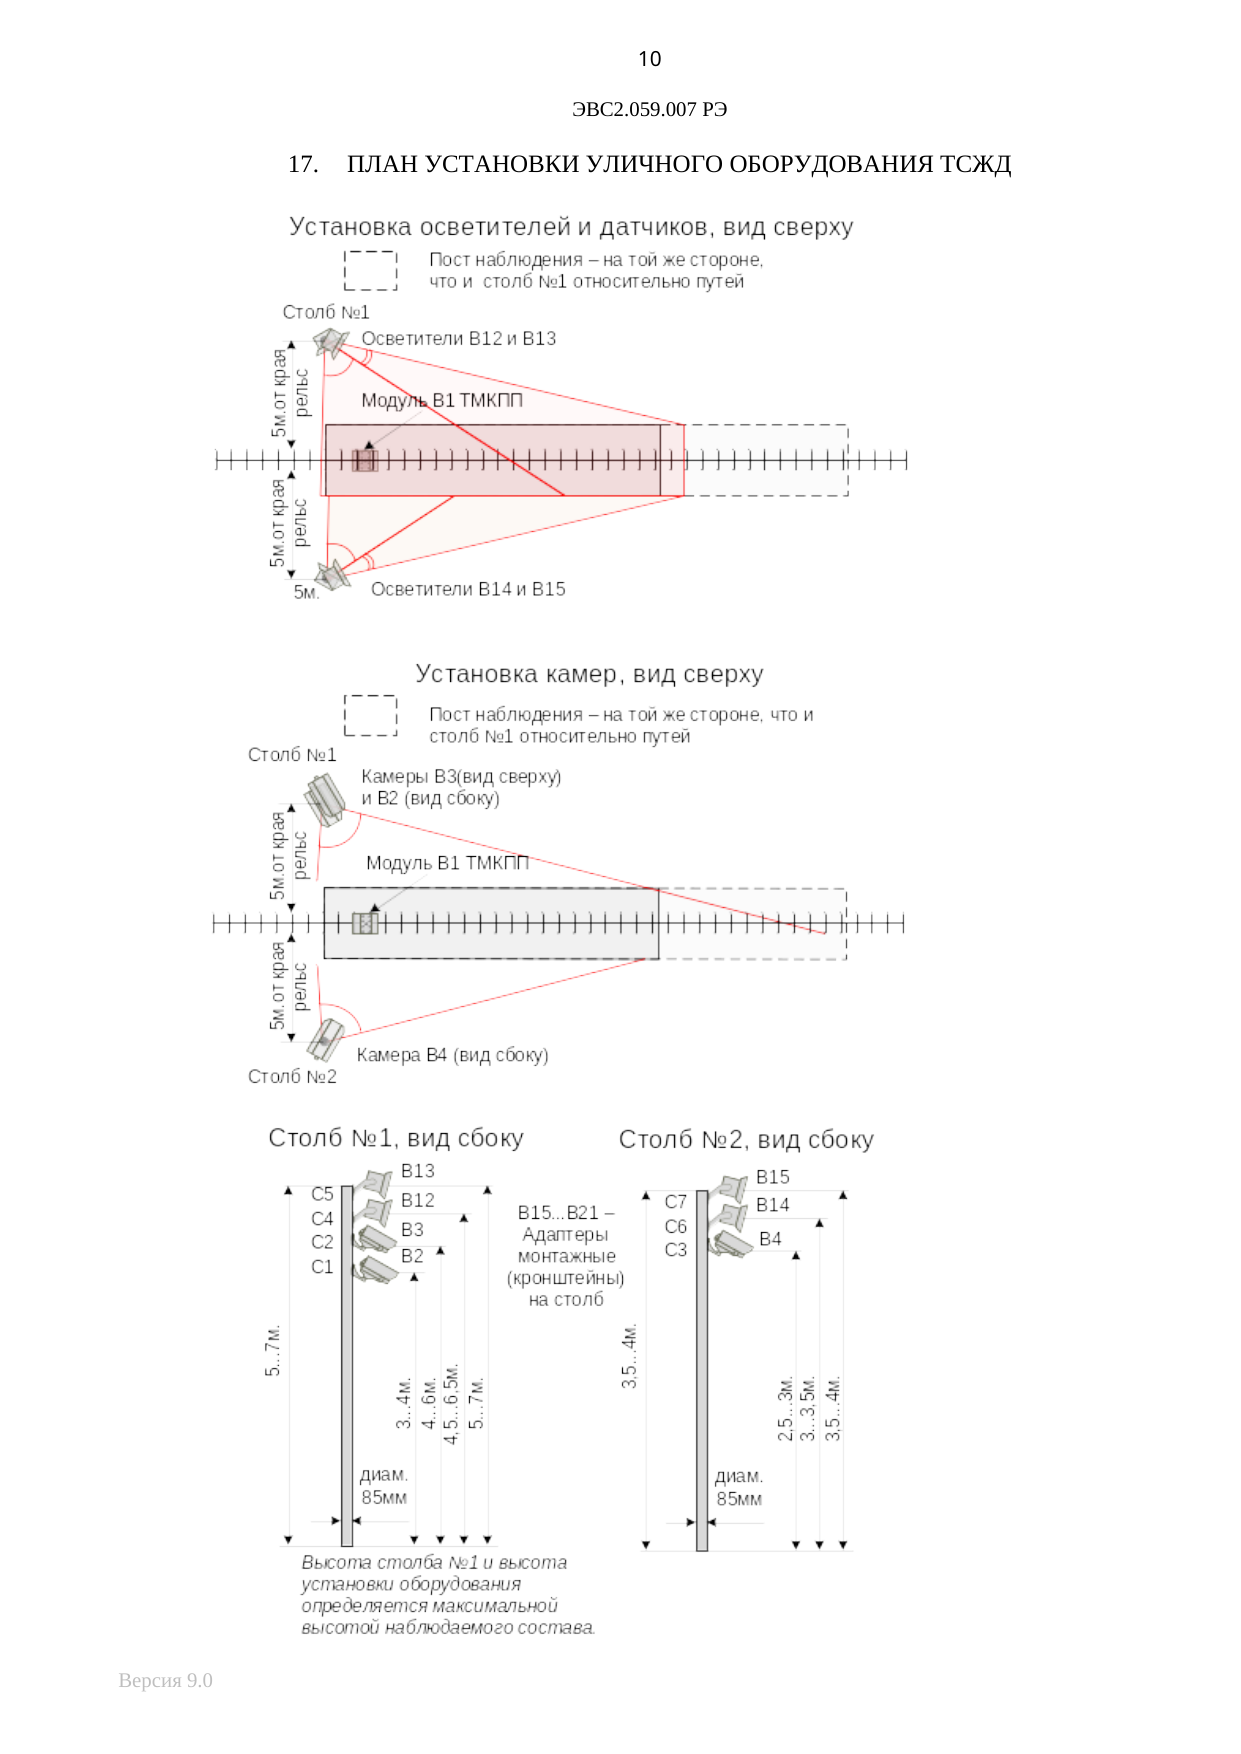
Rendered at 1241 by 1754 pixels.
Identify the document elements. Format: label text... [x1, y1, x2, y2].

text План установки уличного оборудования ТСЖД [118, 149, 1181, 178]
